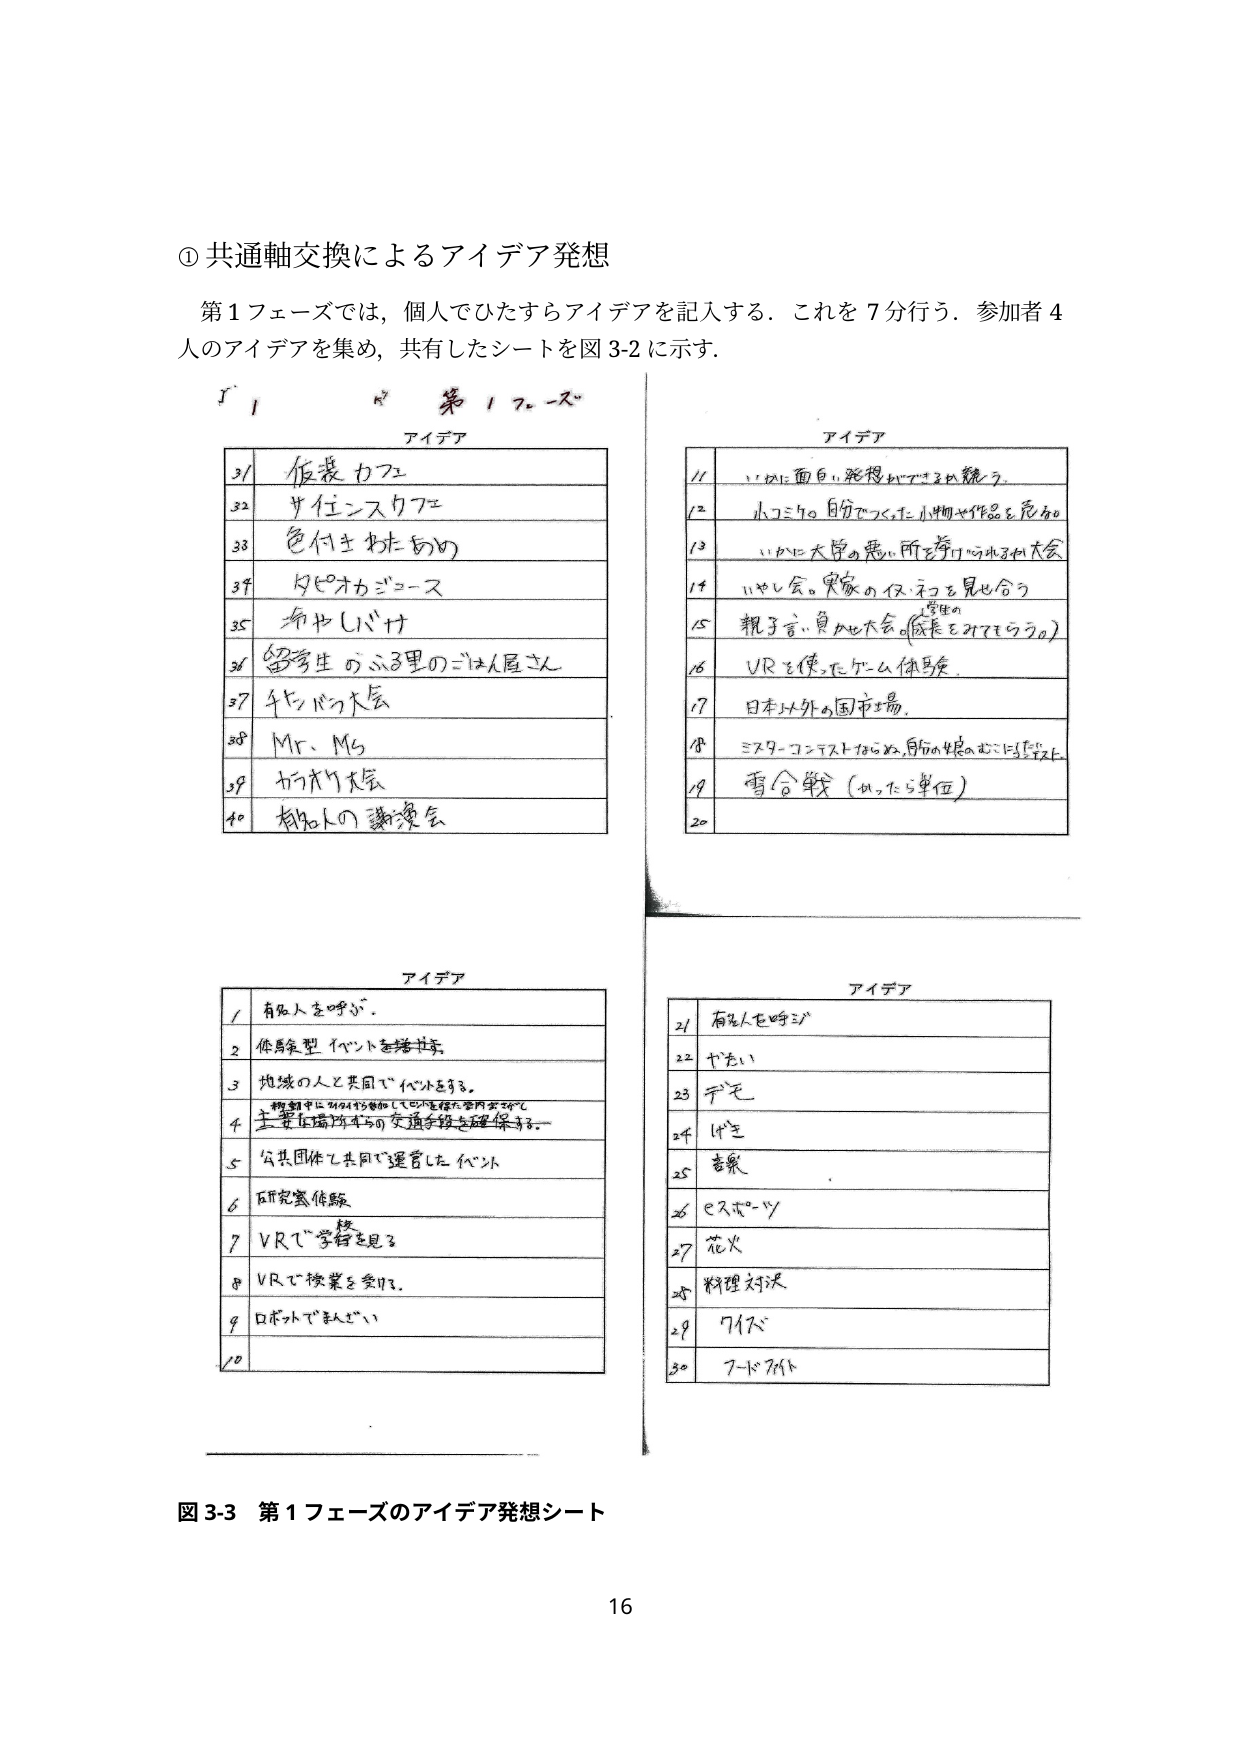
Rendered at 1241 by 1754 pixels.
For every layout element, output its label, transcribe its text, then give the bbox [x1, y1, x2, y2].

text 第1フェーズでは，個人でひたすらアイデアを記入する．これを7分行う．参加者 4人のアイデアを集め，共有したシートを図 3-2 に示す． [177, 292, 1063, 367]
text ①共通軸交換によるアイデア発想 [177, 217, 1063, 292]
picture [200, 366, 1086, 1462]
